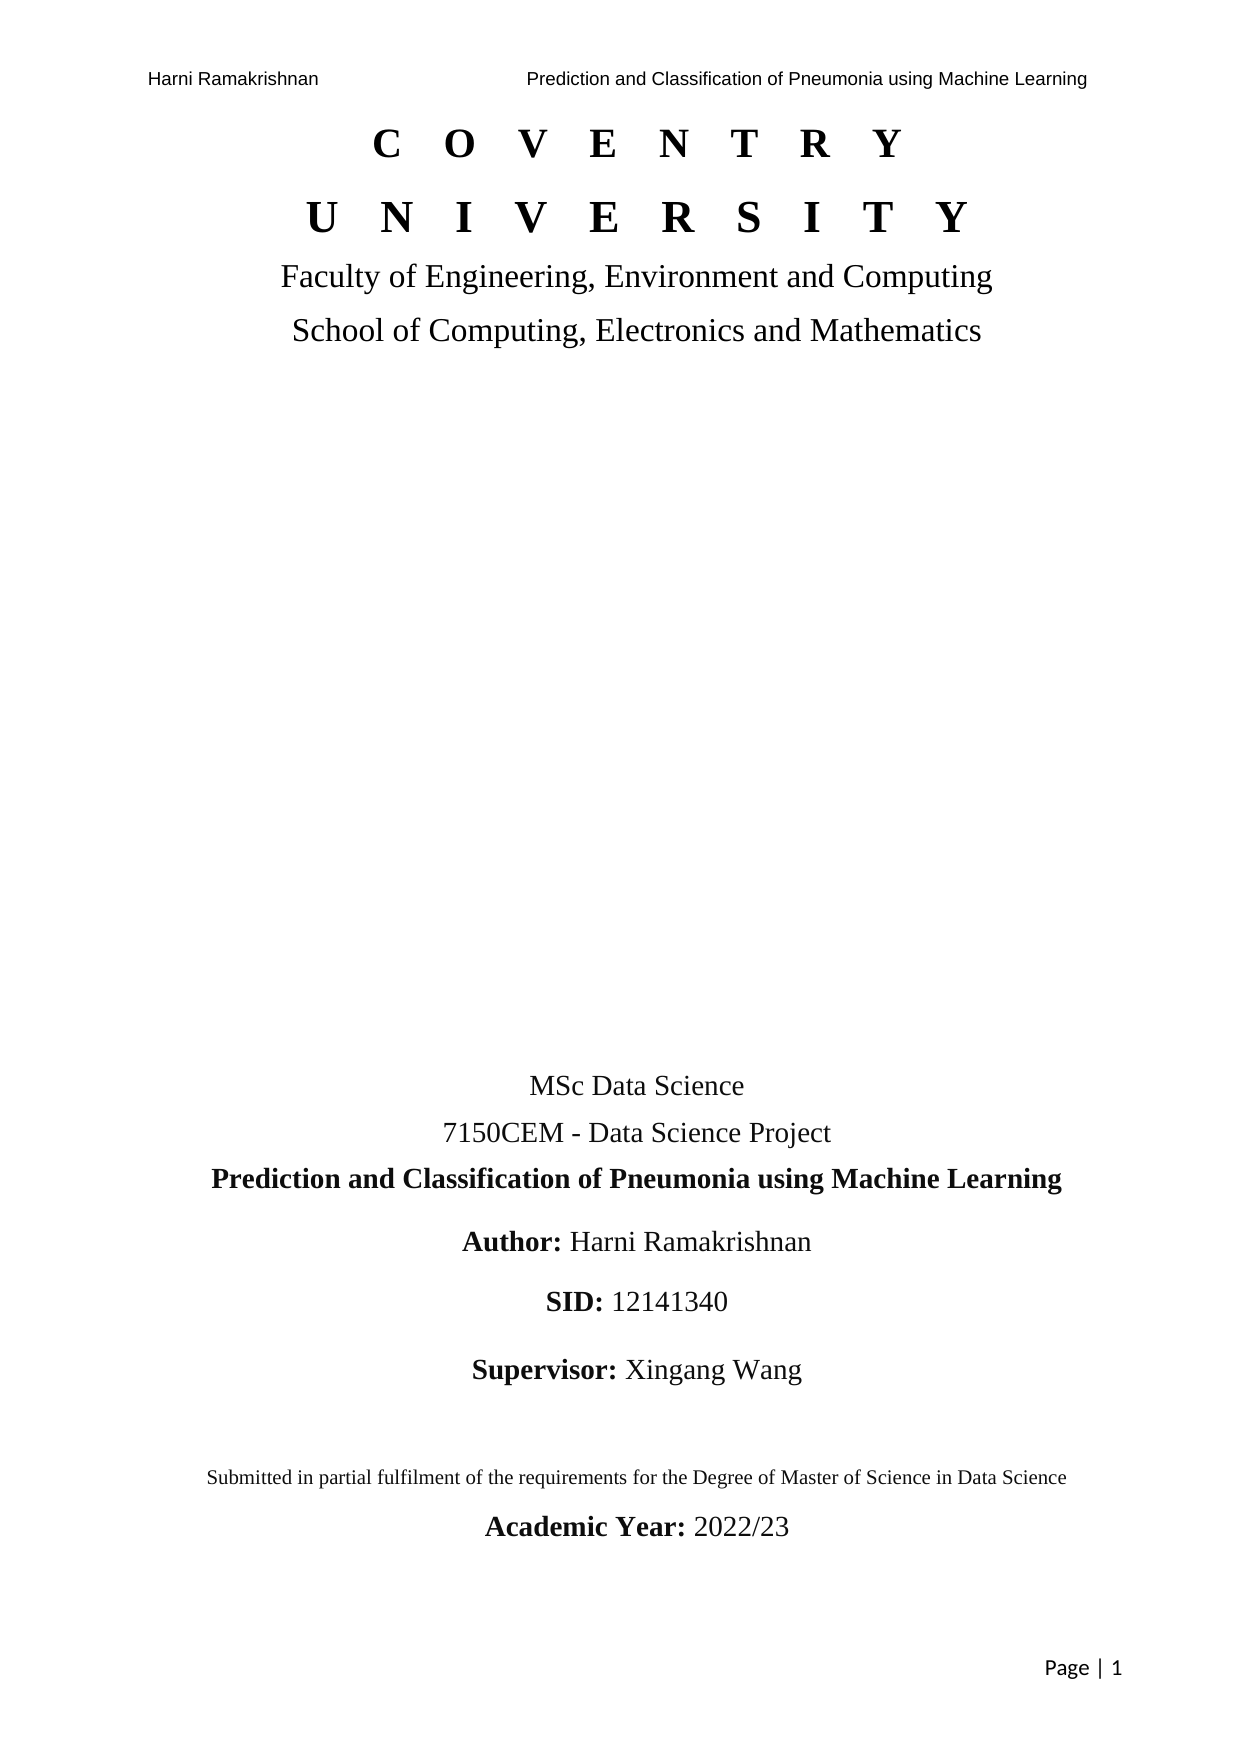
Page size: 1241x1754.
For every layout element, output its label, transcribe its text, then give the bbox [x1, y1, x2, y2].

table_cell Academic Year: 2022/23 [136, 1509, 1137, 1564]
table_cell 7150CEM - Data Science Project [136, 1115, 1137, 1162]
table_cell SID: 12141340 [136, 1284, 1137, 1352]
table_cell Prediction and Classification of Pneumonia using Machine Learning [136, 1162, 1137, 1224]
table_cell School of Computing, Electronics and Mathematics [136, 311, 1137, 1068]
table_cell Supervisor: Xingang Wang [136, 1352, 1137, 1465]
table_cell Author: Harni Ramakrishnan [136, 1225, 1137, 1284]
table_header COVENTRY UNIVERSITY [136, 118, 1137, 256]
table_cell MSc Data Science [136, 1068, 1137, 1115]
table_cell Faculty of Engineering, Environment and Computing [136, 256, 1137, 311]
table_cell Submitted in partial fulfilment of the requirements for the Degree of Master of Science in Data Science [136, 1465, 1137, 1509]
